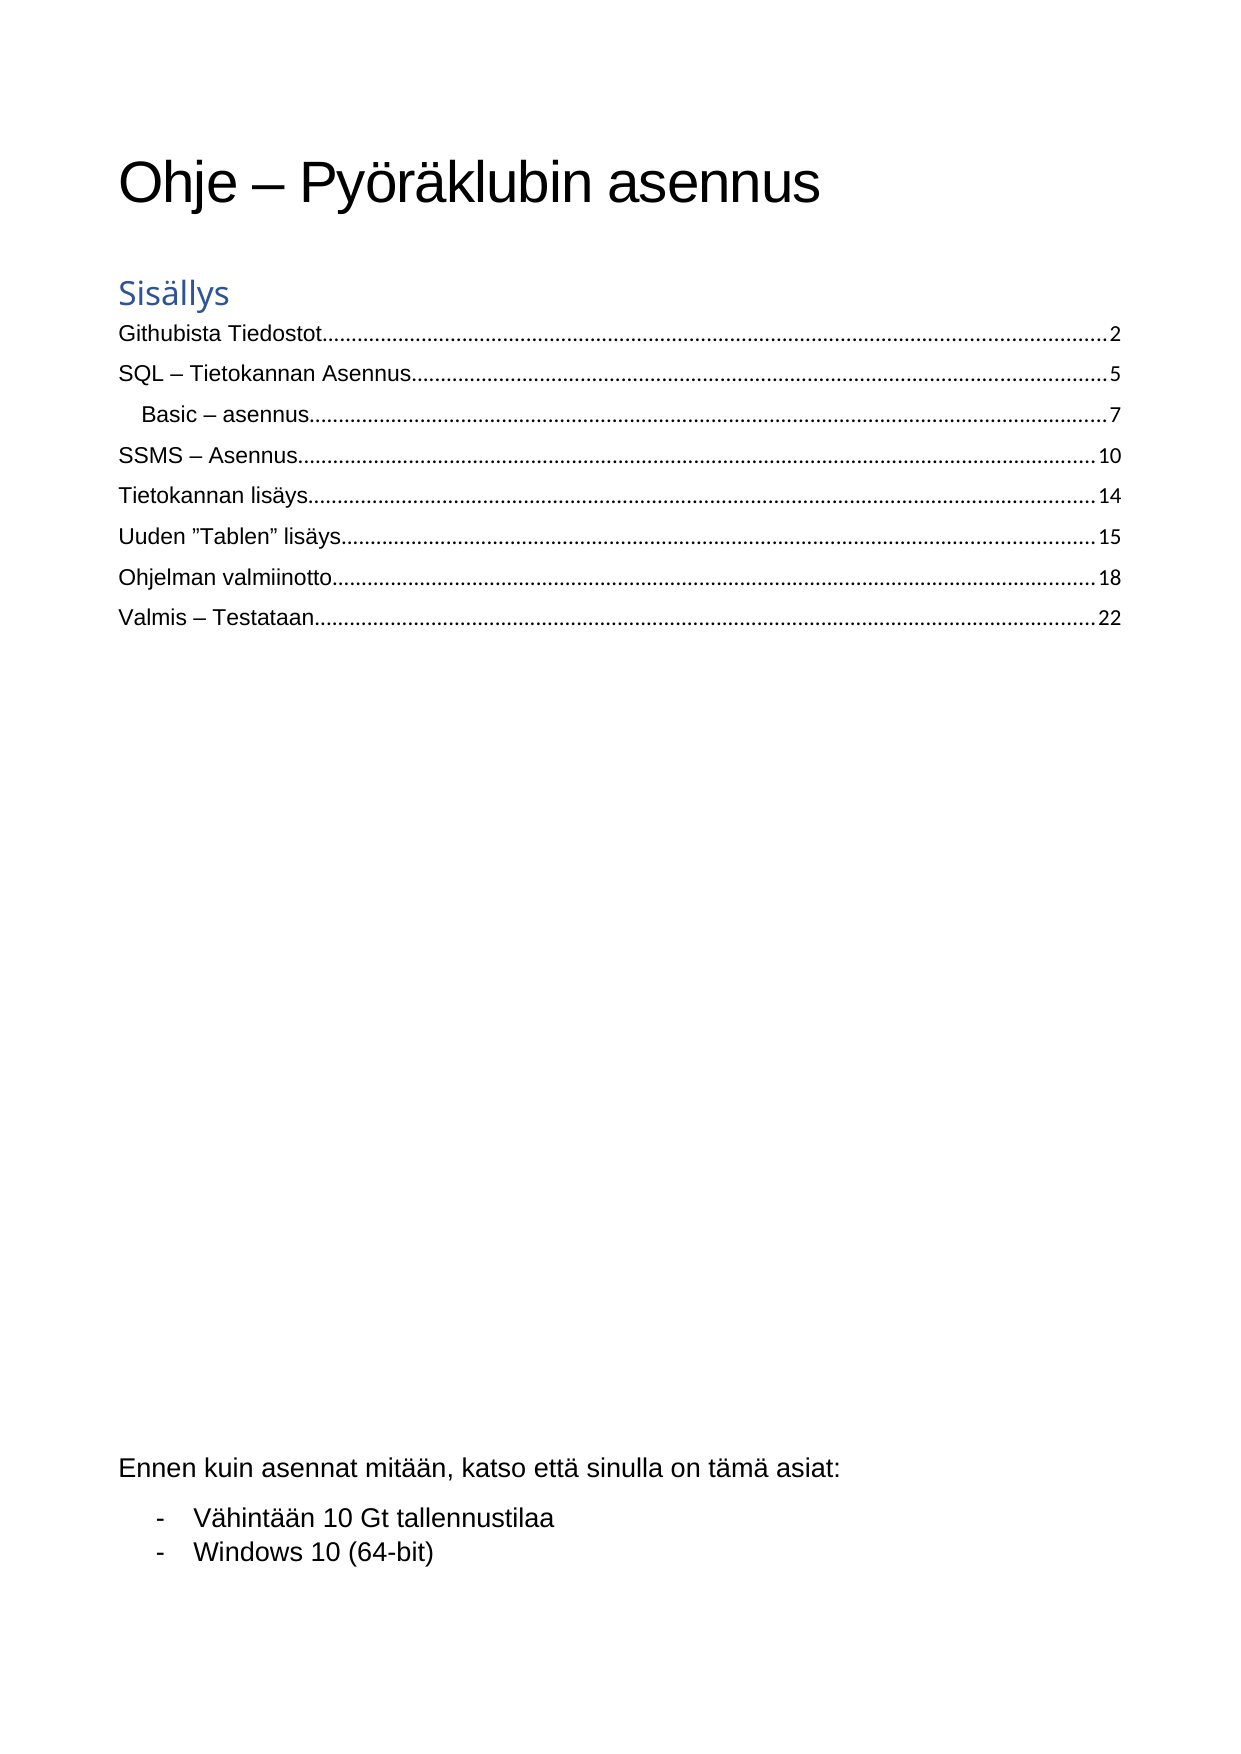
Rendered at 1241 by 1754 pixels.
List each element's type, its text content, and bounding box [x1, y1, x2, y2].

title Ohje – Pyöräklubin asennus [118, 148, 1122, 215]
list Windows 10 (64-bit) [156, 1536, 1122, 1567]
list Vähintään 10 Gt tallennustilaa [156, 1502, 1122, 1533]
text Ennen kuin asennat mitään, katso että sinulla on tämä asiat: [118, 1452, 1122, 1483]
